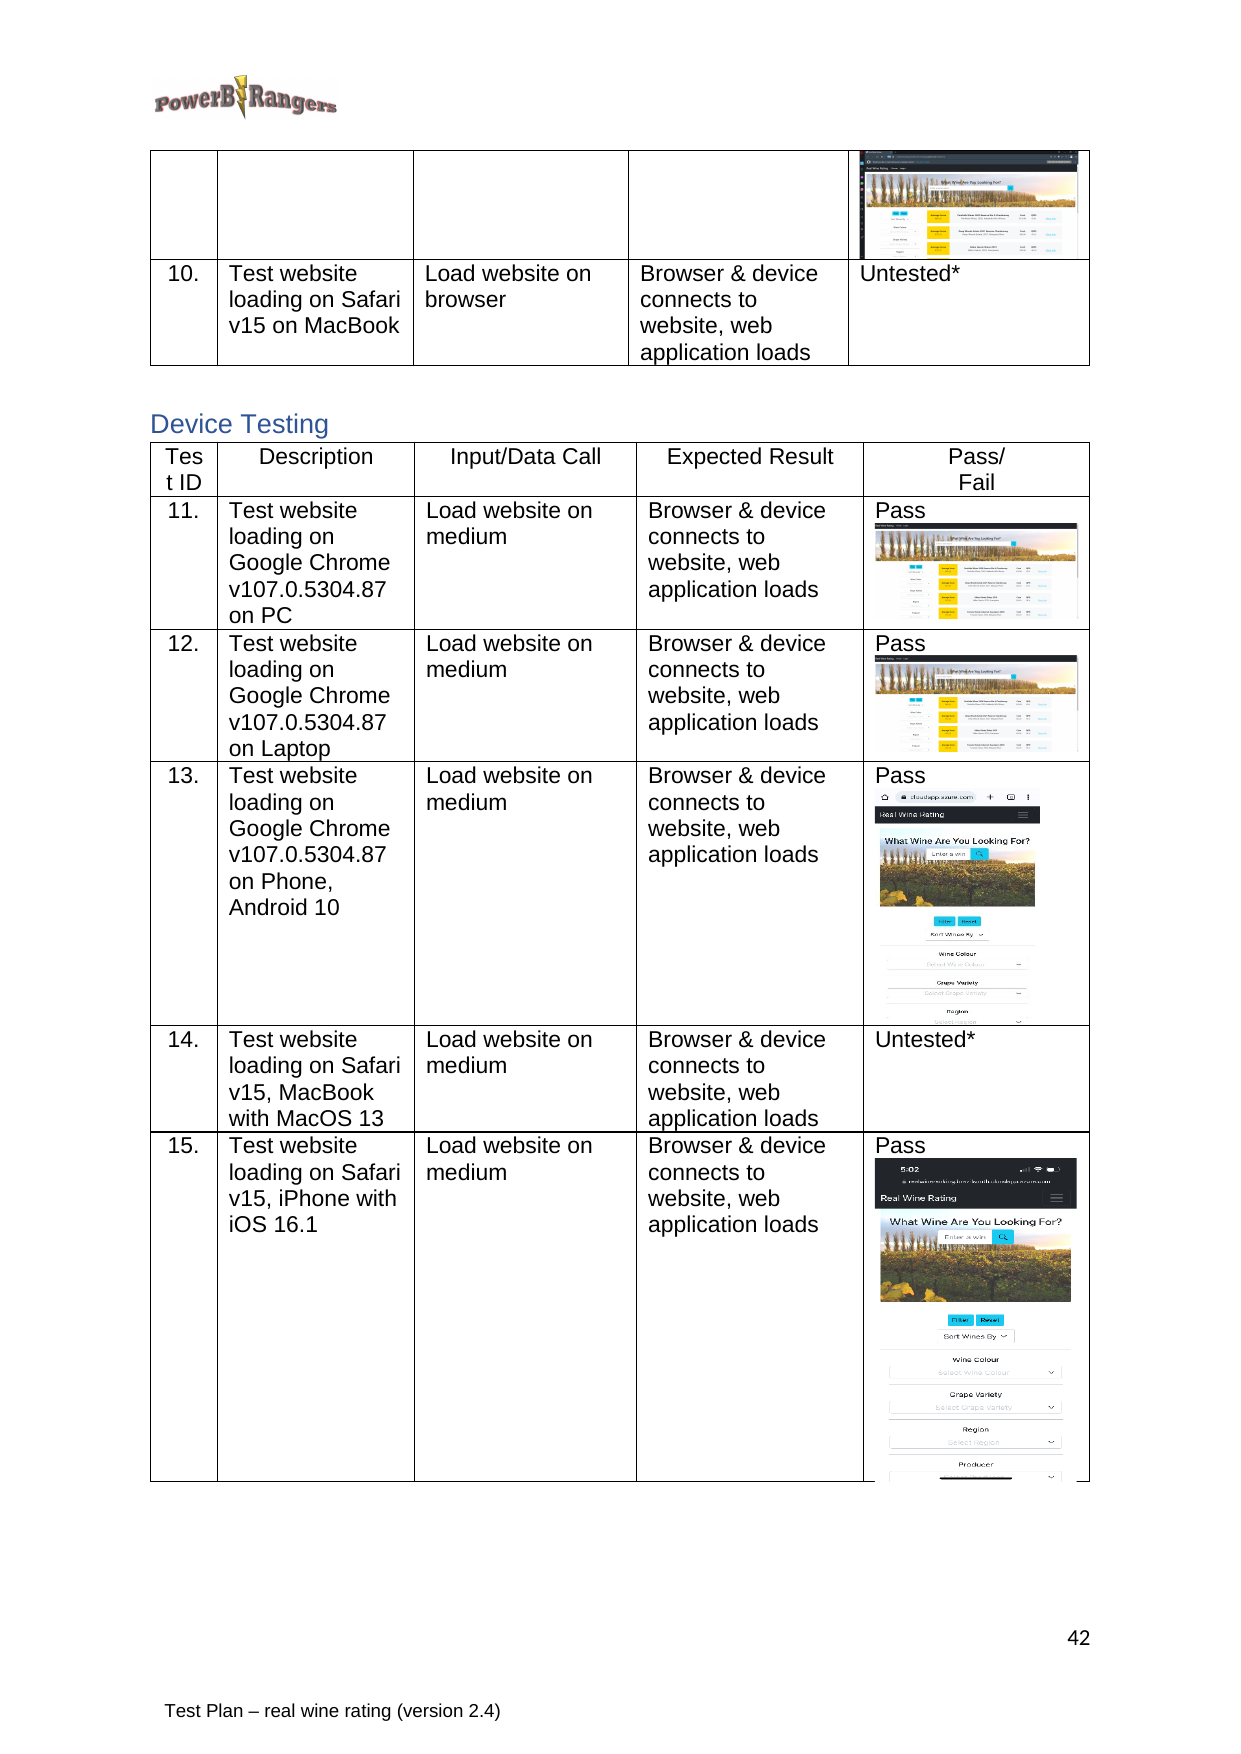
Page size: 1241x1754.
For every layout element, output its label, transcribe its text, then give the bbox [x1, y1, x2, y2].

table_cell Load website on medium [415, 762, 636, 1025]
table_cell Pass [864, 1133, 1089, 1481]
table_cell Test website loading on Google Chrome v107.0.5304.87 on PC [218, 497, 414, 628]
picture [150, 75, 341, 120]
table_cell Browser & device connects to website, web application loads [637, 630, 863, 761]
table_cell Browser & device connects to website, web application loads [637, 762, 863, 1025]
table_cell Load website on medium [415, 1133, 636, 1481]
table_cell Load website on medium [415, 497, 636, 628]
table_cell Test website loading on Safari v15, MacBook with MacOS 13 [218, 1026, 414, 1131]
table_cell Browser & device connects to website, web application loads [629, 260, 848, 365]
table_header Test ID [151, 443, 217, 496]
table_cell Load website on browser [414, 260, 628, 365]
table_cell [218, 151, 413, 258]
table_cell Browser & device connects to website, web application loads [637, 1026, 863, 1131]
picture [874, 788, 1040, 1025]
table_cell [151, 630, 217, 761]
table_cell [414, 151, 628, 258]
picture [874, 523, 1079, 619]
table_header Expected Result [637, 443, 863, 496]
table_cell [151, 1133, 217, 1481]
table_cell Browser & device connects to website, web application loads [637, 1133, 863, 1481]
table_cell Pass [864, 630, 1089, 761]
table_cell Test website loading on Safari v15, iPhone with iOS 16.1 [218, 1133, 414, 1481]
picture [874, 655, 1079, 752]
table_cell Untested* [864, 1026, 1089, 1131]
table_cell Load website on medium [415, 630, 636, 761]
table_cell [151, 151, 217, 258]
table_header Pass/ Fail [864, 443, 1089, 496]
subtitle Device Testing [150, 408, 1090, 439]
table_header Input/Data Call [415, 443, 636, 496]
table_cell Test website loading on Google Chrome v107.0.5304.87 on Laptop [218, 630, 414, 761]
table_header Description [218, 443, 414, 496]
picture [874, 1158, 1077, 1482]
table_cell [151, 762, 217, 1025]
table_cell Pass [864, 497, 1089, 628]
table_cell [151, 497, 217, 628]
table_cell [629, 151, 848, 258]
table_cell Load website on medium [415, 1026, 636, 1131]
table_cell Test website loading on Safari v15 on MacBook [218, 260, 413, 365]
table_cell [151, 260, 217, 365]
table_cell Untested* [849, 260, 1089, 365]
picture [859, 151, 1079, 259]
table_cell Browser & device connects to website, web application loads [637, 497, 863, 628]
table_cell Pass [864, 762, 1089, 1025]
table_cell [151, 1026, 217, 1131]
table_cell Test website loading on Google Chrome v107.0.5304.87 on Phone, Android 10 [218, 762, 414, 1025]
